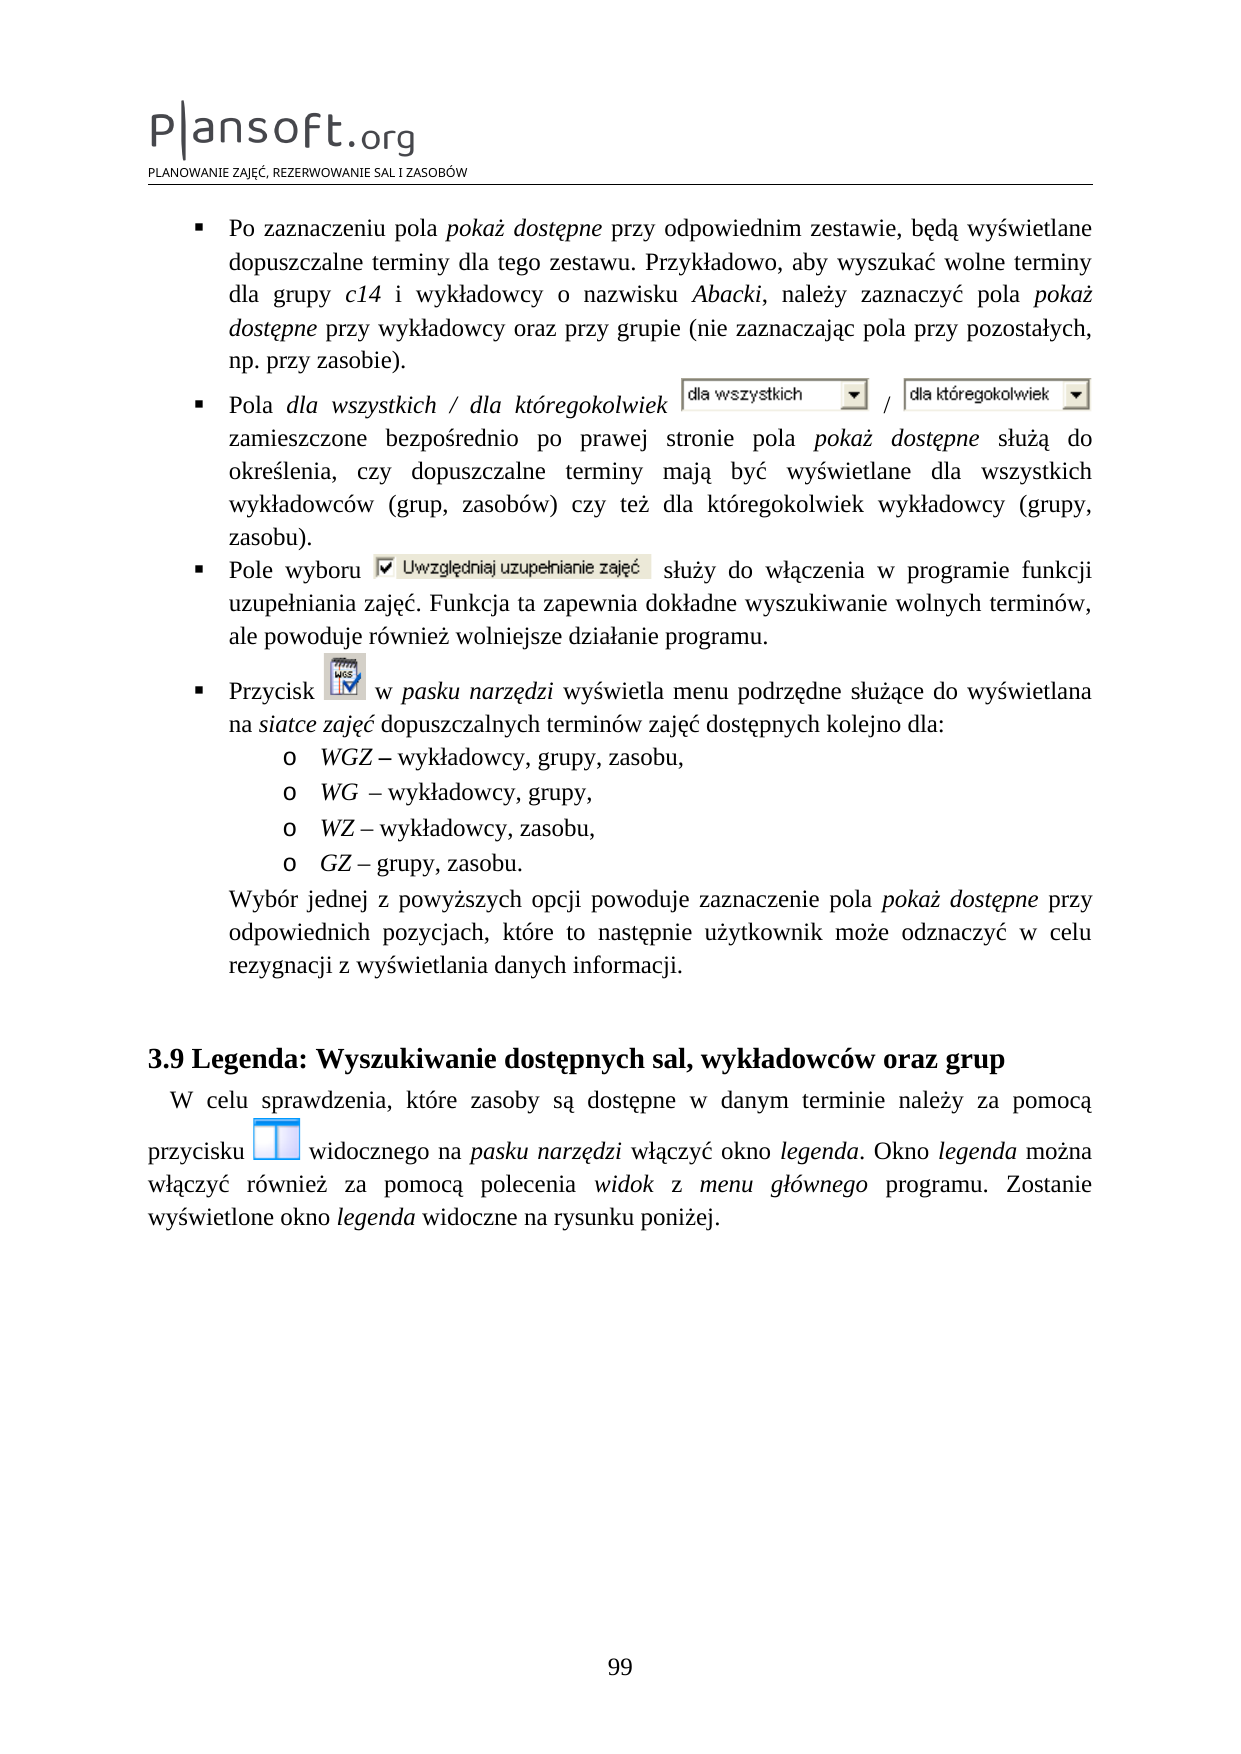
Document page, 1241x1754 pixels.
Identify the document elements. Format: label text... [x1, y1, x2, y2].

subtitle Legenda: Wyszukiwanie dostępnych sal, wykładowców oraz grup [148, 1041, 1093, 1074]
text W celu sprawdzenia, które zasoby są dostępne w danym terminie należy za pomocą przycisku widocznego na pasku narzędzi włączyć okno legenda. Okno legenda można włączyć również za pomocą polecenia widok z menu głównego programu. Zostanie wyświetlone okno legenda widoczne na rysunku poniżej. [148, 1086, 1093, 1231]
list Przycisk w pasku narzędzi wyświetla menu podrzędne służące do wyświetlana na siatce zajęć dopuszczalnych terminów zajęć dostępnych kolejno dla: [193, 654, 1093, 738]
picture [681, 378, 870, 413]
list Po zaznaczeniu pola pokaż dostępne przy odpowiednim zestawie, będą wyświetlane dopuszczalne terminy dla tego zestawu. Przykładowo, aby wyszukać wolne terminy dla grupy c14 i wykładowcy o nazwisku Abacki, należy zaznaczyć pola pokaż dostępne przy wykładowcy oraz przy grupie (nie zaznaczając pola przy pozostałych, np. przy zasobie). [193, 213, 1093, 374]
list WGZ – wykładowcy, grupy, zasobu, [282, 742, 1093, 773]
list WZ – wykładowcy, zasobu, [282, 813, 1093, 844]
list Pole wyboru służy do włączenia w programie funkcji uzupełniania zajęć. Funkcja ta zapewnia dokładne wyszukiwanie wolnych terminów, ale powoduje również wolniejsze działanie programu. [193, 555, 1093, 650]
list Pola dla wszystkich / dla któregokolwiek / zamieszczone bezpośrednio po prawej stronie pola pokaż dostępne służą do określenia, czy dopuszczalne terminy mają być wyświetlane dla wszystkich wykładowców (grup, zasobów) czy też dla któregokolwiek wykładowcy (grupy, zasobu). [193, 379, 1093, 551]
picture [903, 378, 1093, 413]
picture [323, 653, 366, 700]
picture [373, 554, 652, 579]
list GZ – grupy, zasobu. [282, 848, 1093, 879]
picture [147, 73, 418, 165]
text Wybór jednej z powyższych opcji powoduje zaznaczenie pola pokaż dostępne przy odpowiednich pozycjach, które to następnie użytkownik może odznaczyć w celu rezygnacji z wyświetlania danych informacji. [228, 884, 1093, 978]
list WG – wykładowcy, grupy, [282, 777, 1093, 808]
picture [253, 1118, 301, 1160]
